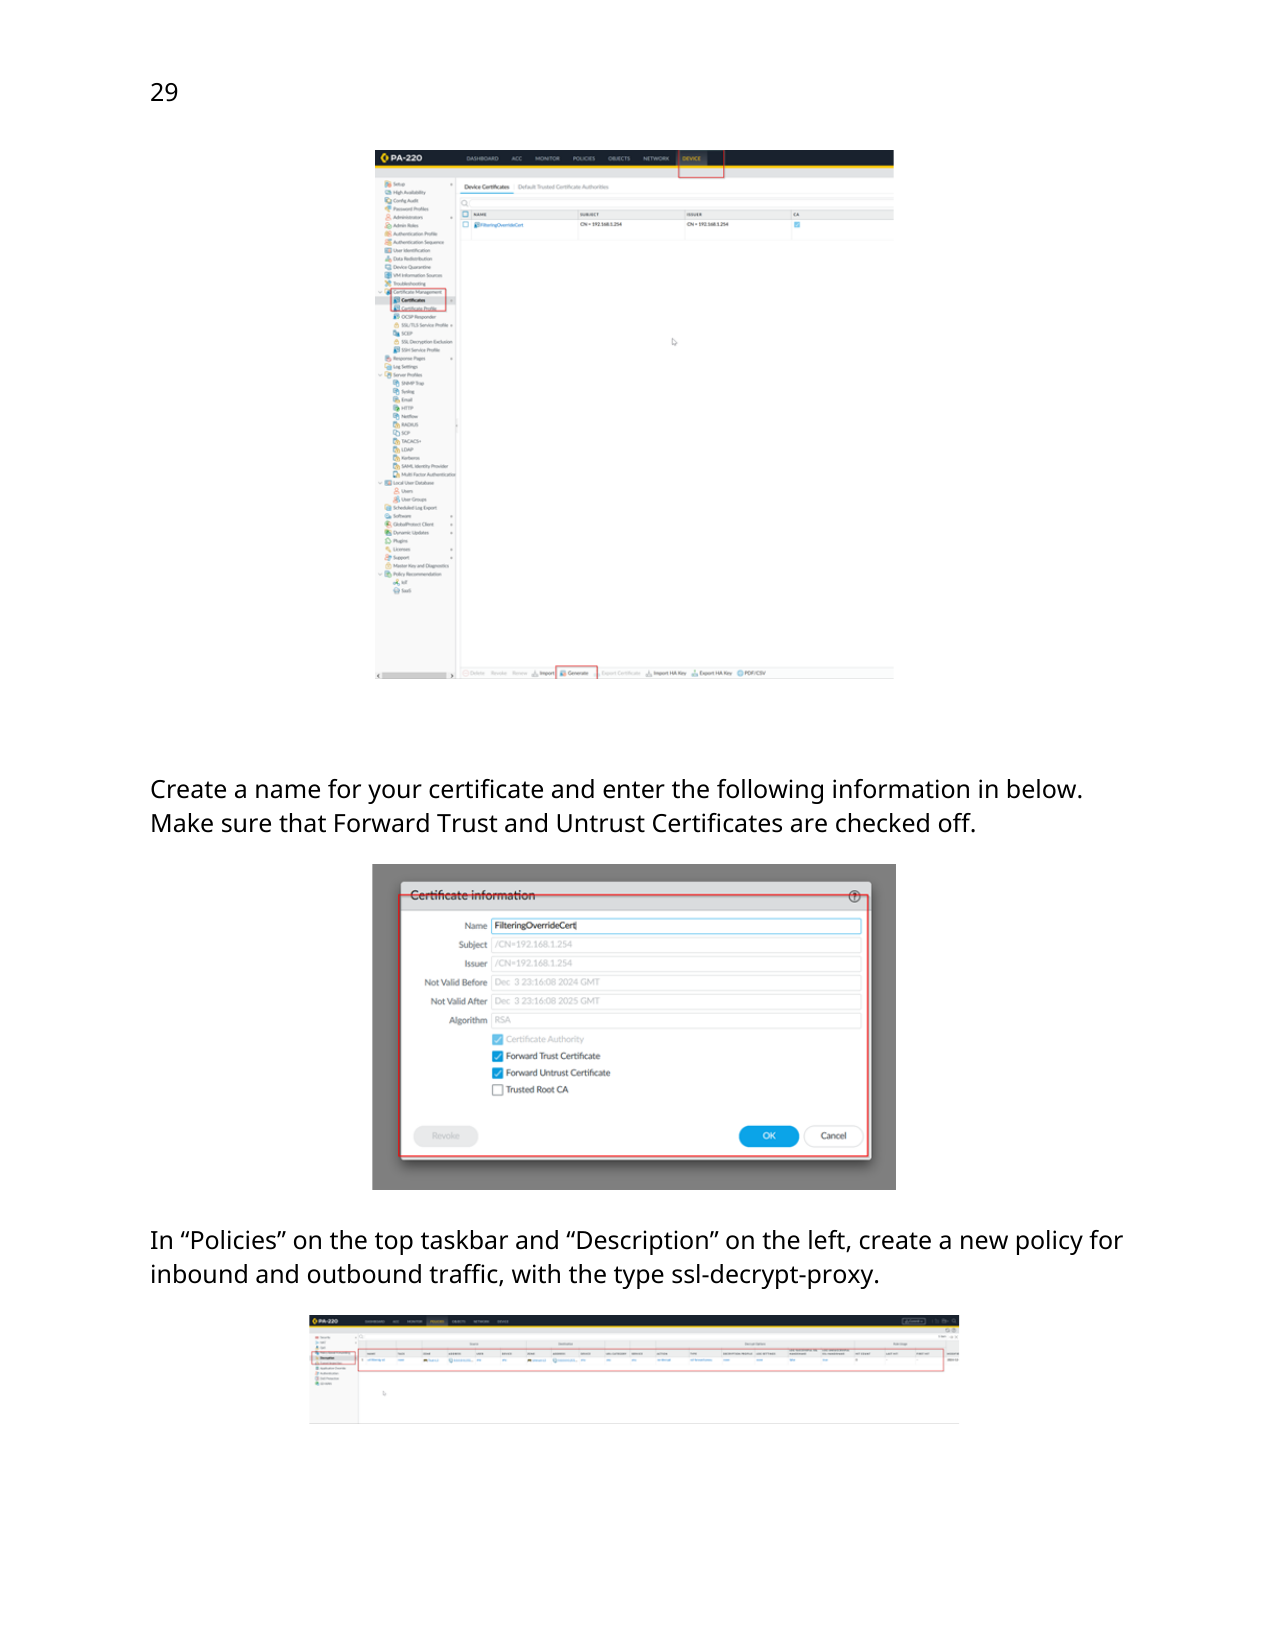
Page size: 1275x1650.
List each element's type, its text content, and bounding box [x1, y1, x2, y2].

picture [372, 864, 897, 1191]
text In “Policies” on the top taskbar and “Description” on the left, create a new policy for inbound and outbound traffic, with the type ssl-decrypt-proxy. [150, 1222, 1125, 1291]
picture [309, 1315, 960, 1425]
text Create a name for your certificate and enter the following information in below. Make sure that Forward Trust and Untrust Certificates are checked off. [150, 771, 1125, 839]
picture [375, 150, 894, 680]
